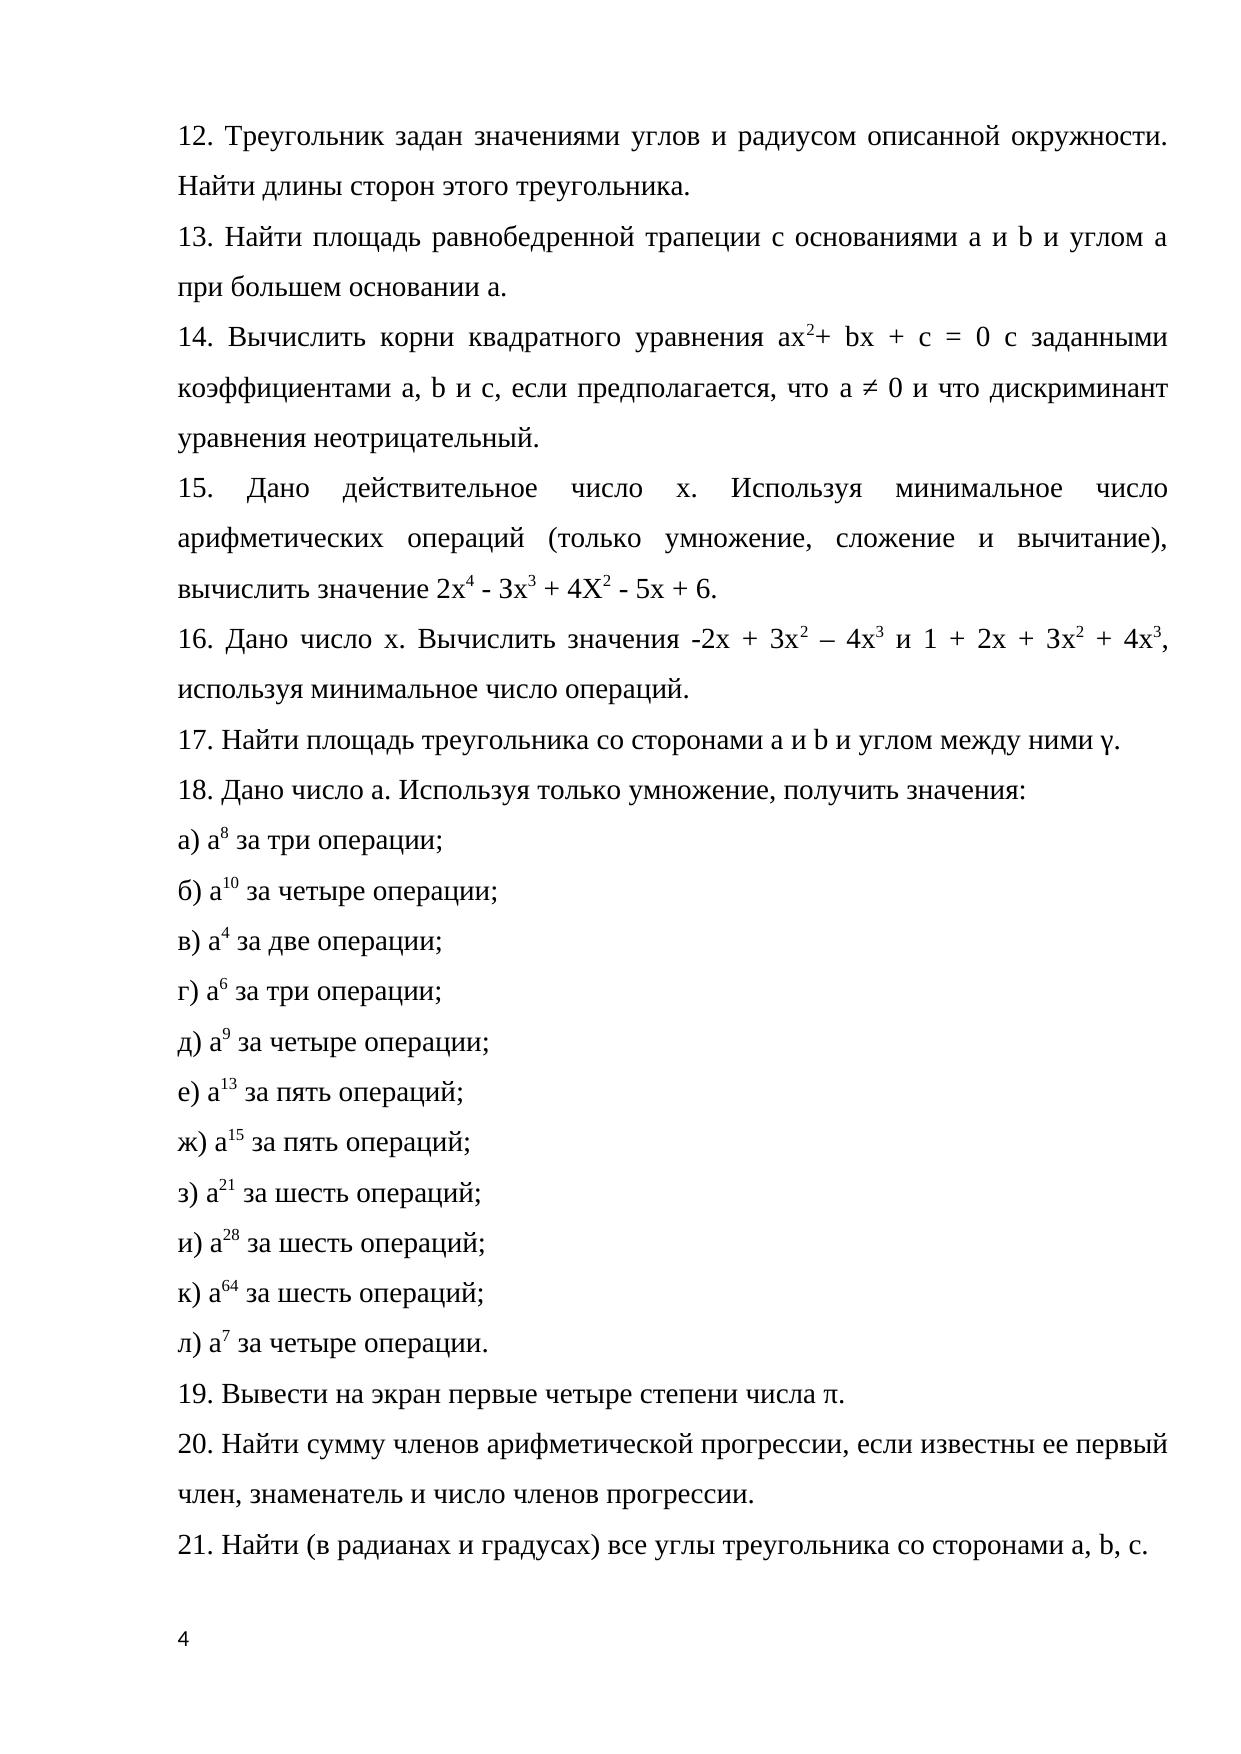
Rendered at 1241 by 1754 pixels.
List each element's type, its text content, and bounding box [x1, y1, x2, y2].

text 18. Дано число а. Используя только умножение, получить значения: [177, 772, 1169, 806]
text 12. Треугольник задан значениями углов и радиусом описанной окружности. Найти длины сторон этого треугольника. [177, 118, 1169, 202]
text 15. Дано действительное число х. Используя минимальное число арифметических операций (только умножение, сложение и вычитание), вычислить значение 2x4 - Зх3 + 4Х2 - 5х + 6. [177, 470, 1169, 604]
text з) а21 за шесть операций; [177, 1175, 1169, 1208]
text в) а4 за две операции; [177, 923, 1169, 957]
text а) а8 за три операции; [177, 822, 1169, 856]
text 21. Найти (в радианах и градусах) все углы треугольника со сторонами а, b, с. [177, 1527, 1169, 1560]
text 13. Найти площадь равнобедренной трапеции с основаниями а и b и углом а при большем основании а. [177, 219, 1169, 303]
text е) а13 за пять операций; [177, 1074, 1169, 1108]
text 16. Дано число х. Вычислить значения -2х + 3x2 – 4x3 и 1 + 2х + Зx2 + 4x3, используя минимальное число операций. [177, 621, 1169, 705]
text д) а9 за четыре операции; [177, 1024, 1169, 1057]
text 14. Вычислить корни квадратного уравнения ах2+ bх + с = 0 с заданными коэффициентами а, b и с, если предполагается, что a ≠ 0 и что дискриминант уравнения неотрицательный. [177, 319, 1169, 453]
text г) а6 за три операции; [177, 973, 1169, 1007]
text 17. Найти площадь треугольника со сторонами а и b и углом между ними γ. [177, 722, 1169, 755]
text и) а28 за шесть операций; [177, 1225, 1169, 1258]
text б) а10 за четыре операции; [177, 873, 1169, 906]
text 19. Вывести на экран первые четыре степени числа π. [177, 1376, 1169, 1409]
text к) а64 за шесть операций; [177, 1275, 1169, 1309]
text ж) а15 за пять операций; [177, 1124, 1169, 1158]
text 20. Найти сумму членов арифметической прогрессии, если известны ее первый член, знаменатель и число членов прогрессии. [177, 1426, 1169, 1510]
text л) а7 за четыре операции. [177, 1326, 1169, 1359]
